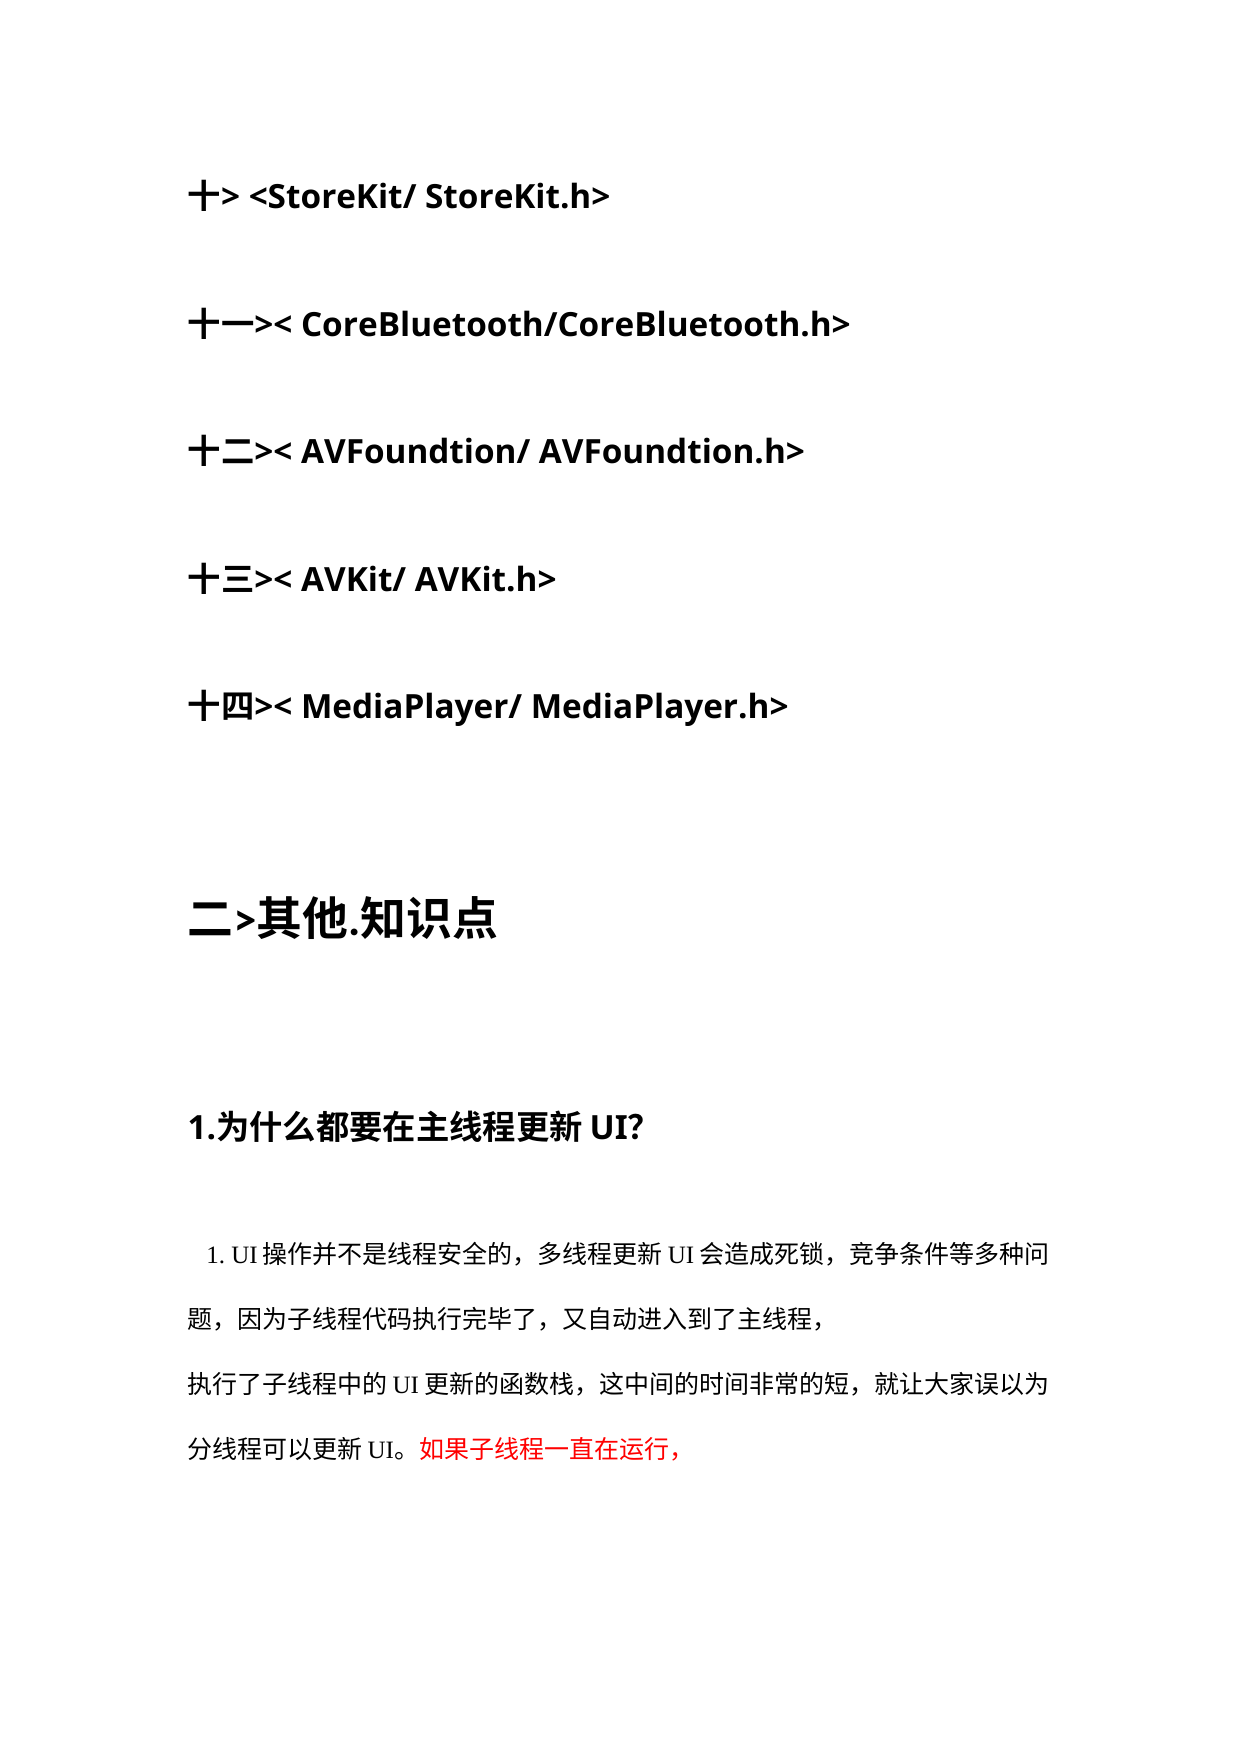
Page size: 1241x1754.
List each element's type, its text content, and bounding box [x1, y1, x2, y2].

text 1. UI操作并不是线程安全的，多线程更新UI会造成死锁，竞争条件等多种问题，因为子线程代码执行完毕了，又自动进入到了主线程， [187, 1220, 1053, 1350]
subtitle 十三>< AVKit/ AVKit.h> [187, 544, 1053, 609]
subtitle 1.为什么都要在主线程更新UI？ [187, 1092, 1053, 1157]
text 执行了子线程中的UI更新的函数栈，这中间的时间非常的短，就让大家误以为分线程可以更新UI。如果子线程一直在运行， [187, 1350, 1053, 1480]
subtitle 十> <StoreKit/ StoreKit.h> [187, 162, 1053, 227]
subtitle 十二>< AVFoundtion/ AVFoundtion.h> [187, 417, 1053, 482]
subtitle 十一>< CoreBluetooth/CoreBluetooth.h> [187, 289, 1053, 354]
subtitle 十四>< MediaPlayer/ MediaPlayer.h> [187, 672, 1053, 737]
subtitle 二>其他.知识点 [187, 867, 1053, 964]
